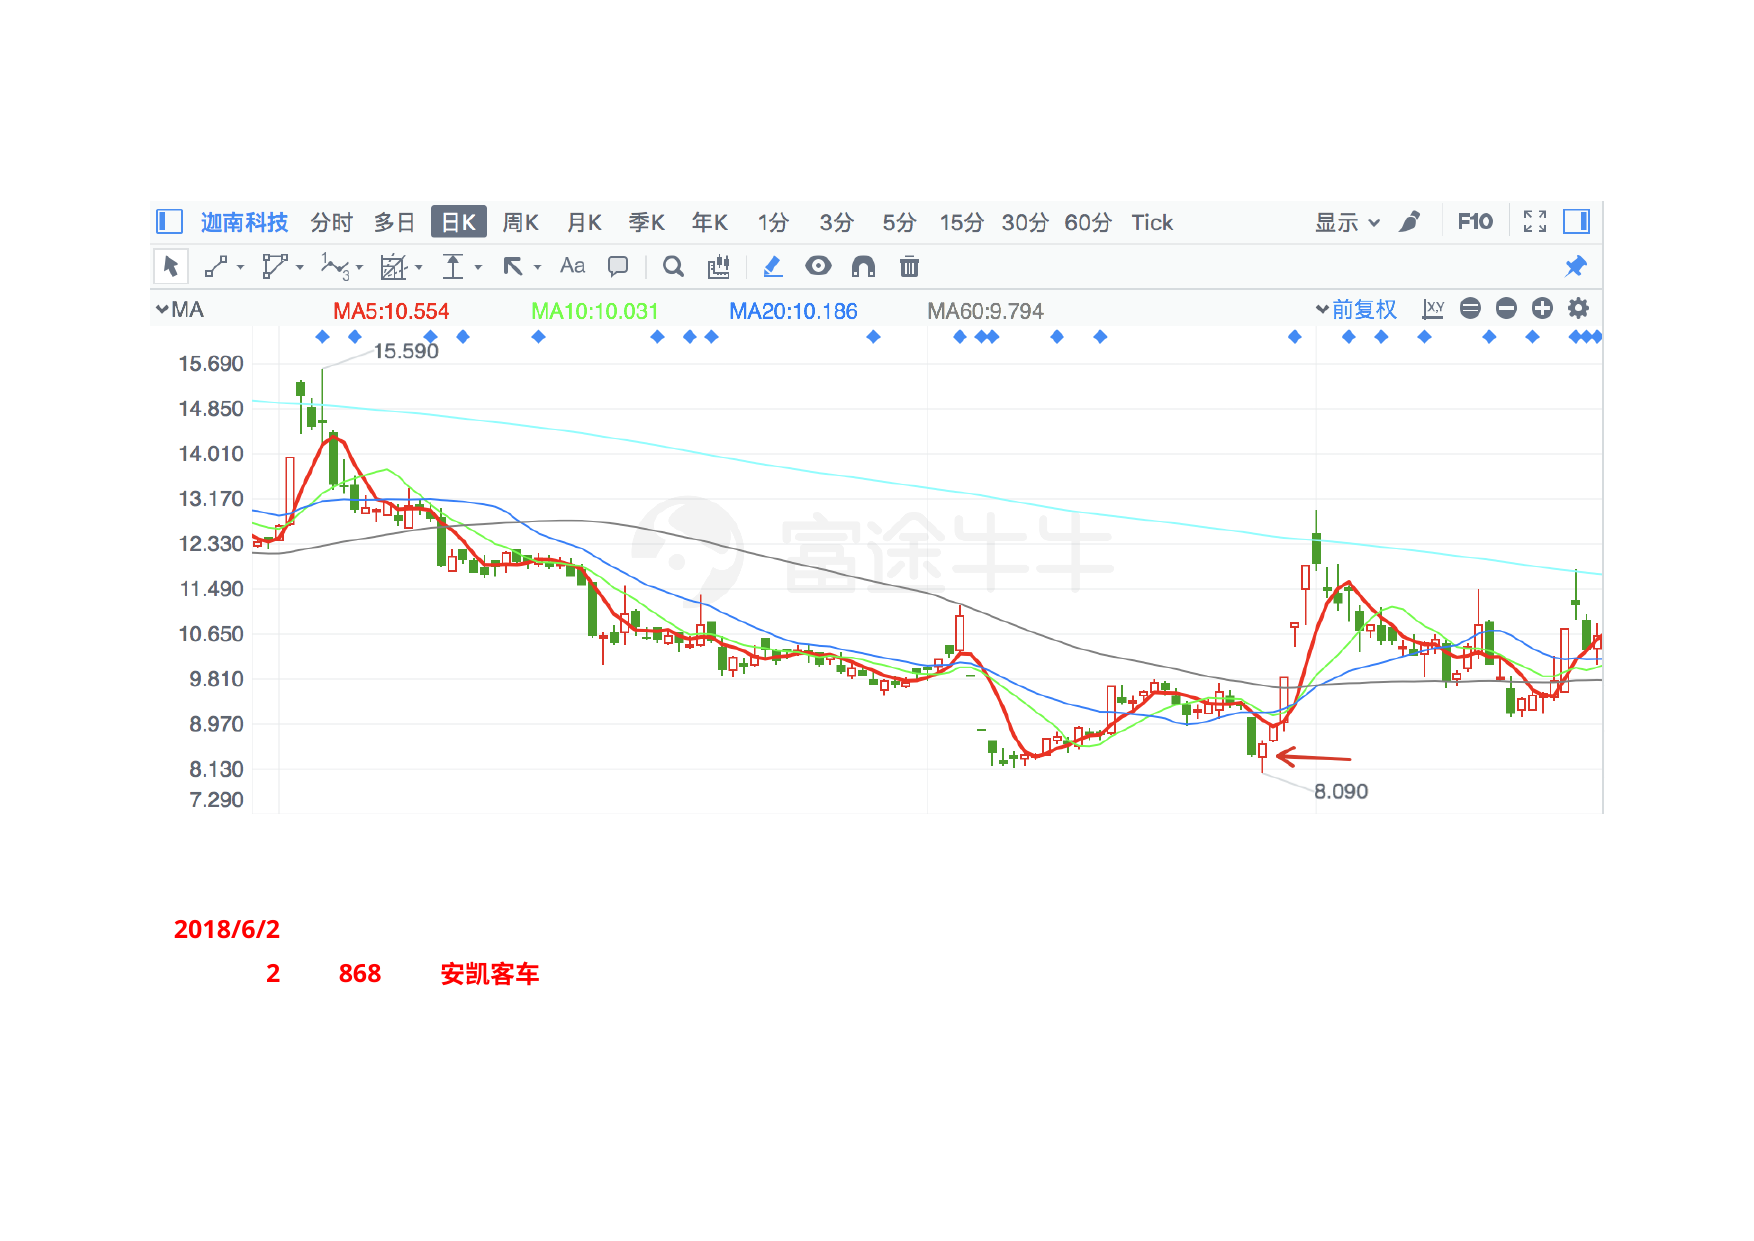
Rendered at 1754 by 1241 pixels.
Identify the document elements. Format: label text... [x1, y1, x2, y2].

table_header 868 [291, 906, 429, 994]
table_header 2018/6/22 [150, 906, 291, 994]
picture [150, 201, 1605, 814]
table_header 安凯客车 [429, 906, 564, 994]
